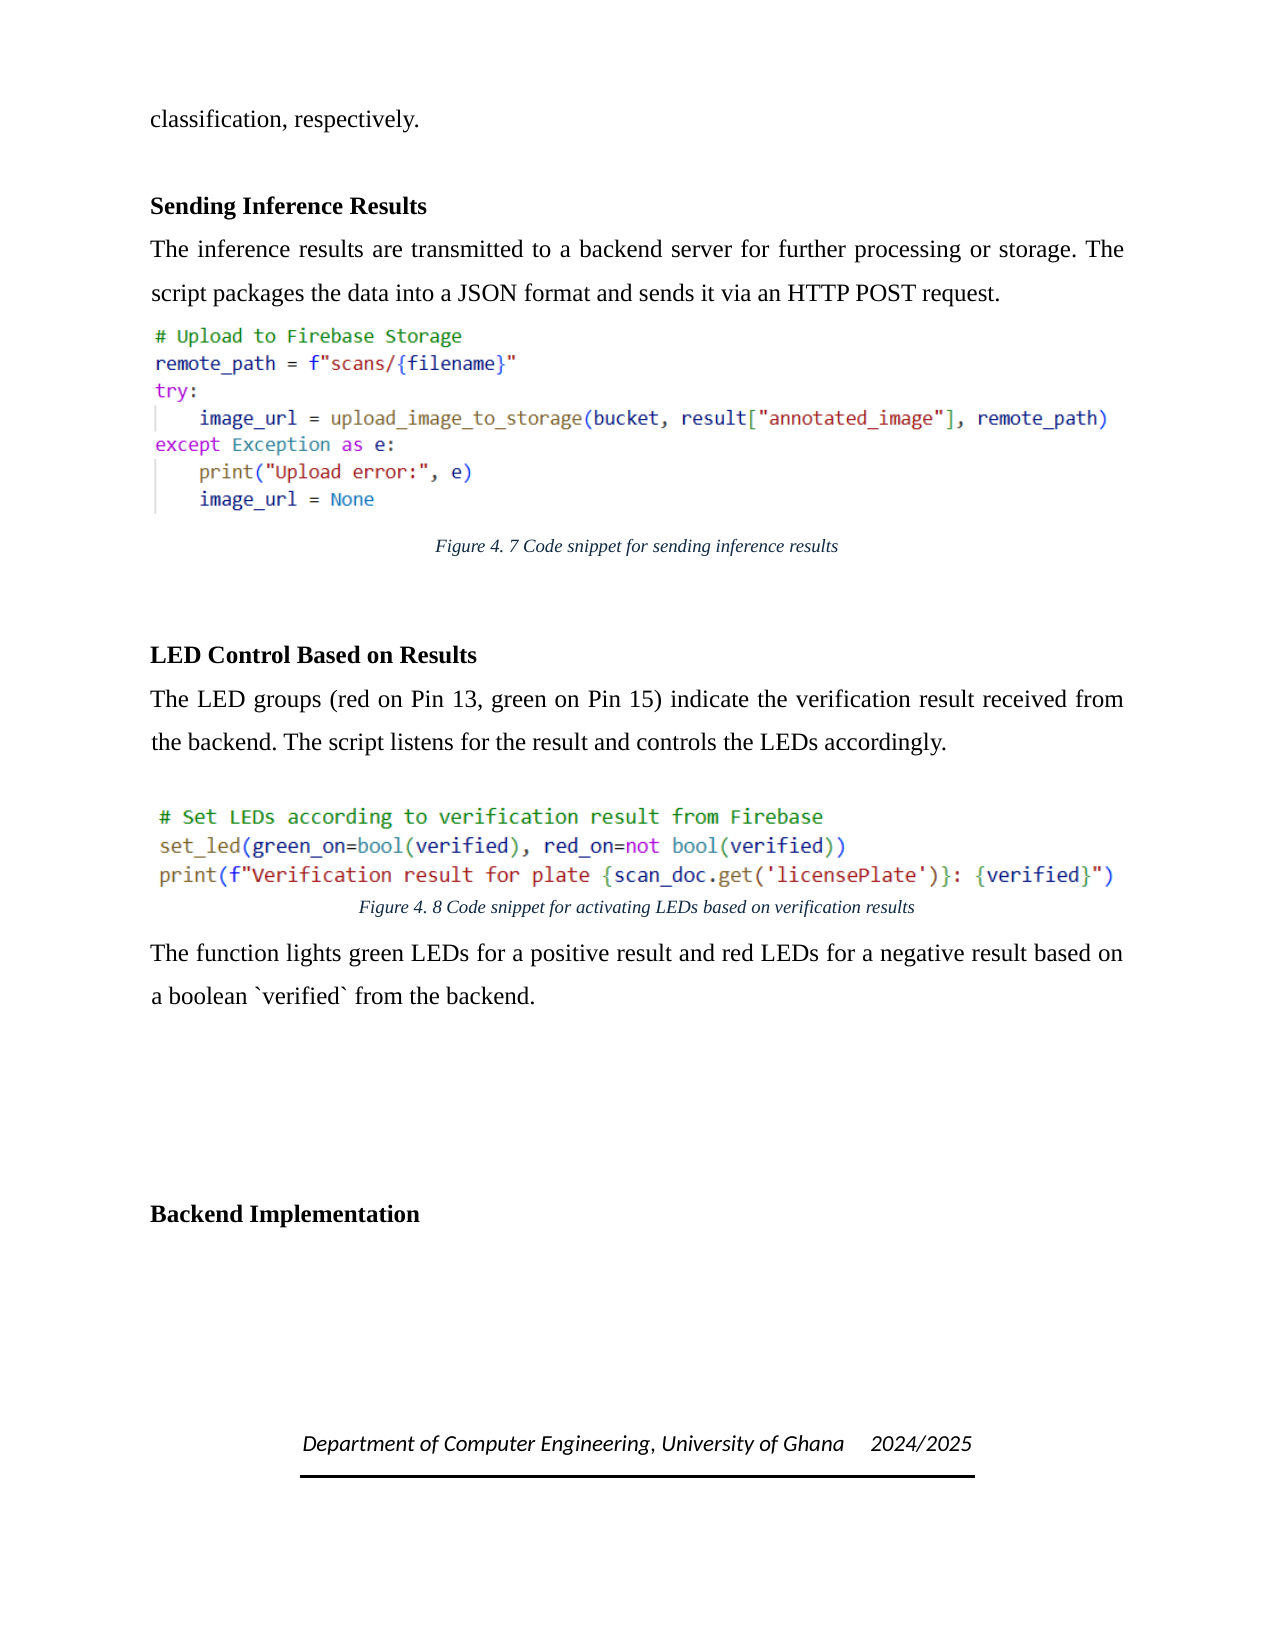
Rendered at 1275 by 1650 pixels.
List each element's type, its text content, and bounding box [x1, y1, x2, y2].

text Figure 4. 7 Code snippet for sending inference results [150, 535, 1125, 556]
text LED Control Based on Results [150, 640, 1125, 669]
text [150, 104, 1125, 133]
text Backend Implementation [150, 1199, 1125, 1228]
text The inference results are transmitted to a backend server for further processing or storage. The script packages the data into a JSON format and sends it via an HTTP POST request. [150, 234, 1125, 306]
picture [150, 321, 1126, 532]
text Sending Inference Results [150, 191, 1125, 220]
text Figure 4. 8 Code snippet for activating LEDs based on verification results [150, 896, 1125, 917]
text The function lights green LEDs for a positive result and red LEDs for a negative result based on a boolean `verified` from the backend. [150, 938, 1125, 1010]
picture [150, 802, 1126, 893]
text The LED groups (red on Pin 13, green on Pin 15) indicate the verification result received from the backend. The script listens for the result and controls the LEDs accordingly. [150, 684, 1125, 756]
